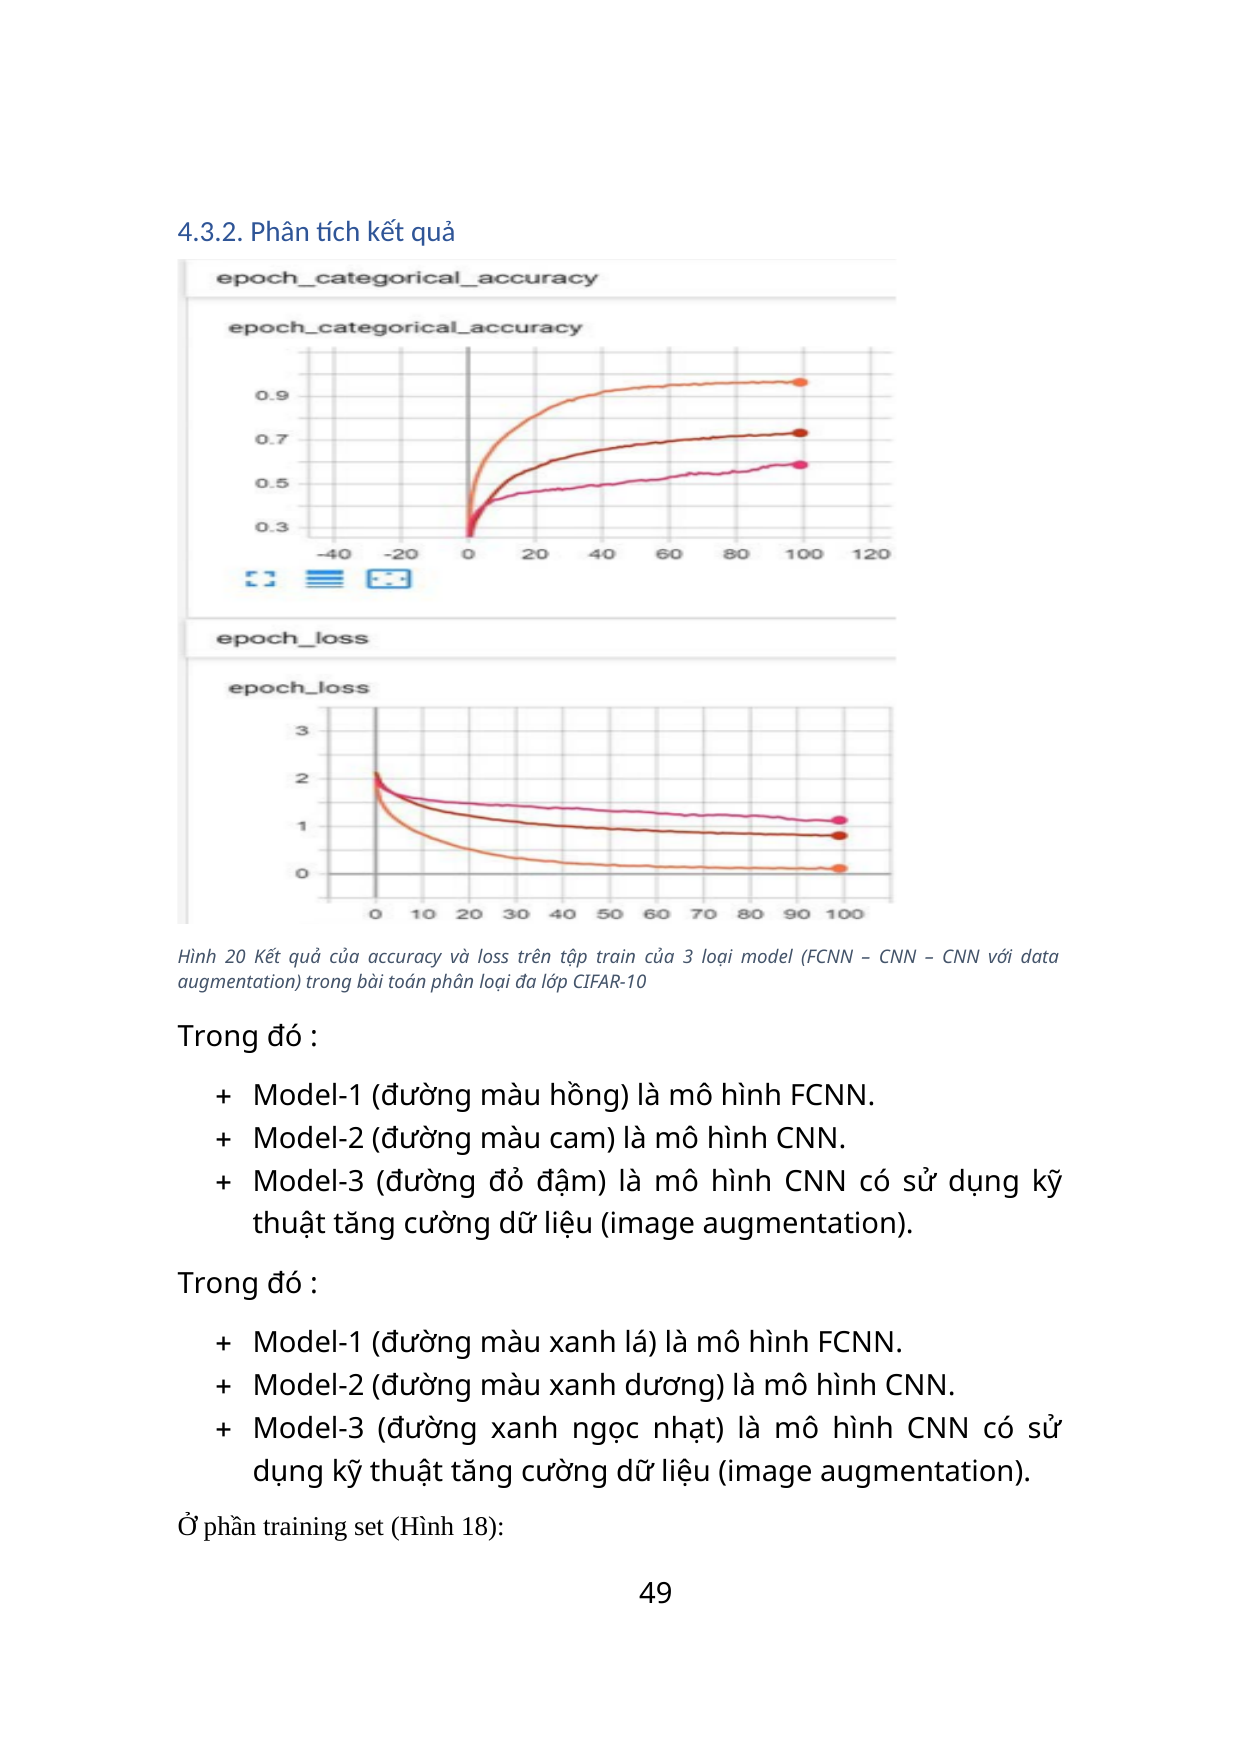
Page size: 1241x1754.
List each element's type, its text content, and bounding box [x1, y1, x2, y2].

list Model-3 (đường xanh ngọc nhạt) là mô hình CNN có sử dụng kỹ thuật tăng cường dữ liệu (image augmentation). [215, 1407, 1063, 1490]
subtitle 4.3.2. Phân tích kết quả [177, 213, 1063, 248]
list Model-1 (đường màu xanh lá) là mô hình FCNN. [215, 1322, 1063, 1361]
list Model-3 (đường đỏ đậm) là mô hình CNN có sử dụng kỹ thuật tăng cường dữ liệu (image augmentation). [215, 1160, 1063, 1242]
list Model-2 (đường màu xanh dương) là mô hình CNN. [215, 1364, 1063, 1404]
list Model-2 (đường màu cam) là mô hình CNN. [215, 1117, 1063, 1157]
picture [177, 259, 911, 924]
text Hình 20 Kết quả của accuracy và loss trên tập train của 3 loại model (FCNN – CNN – CNN với data augmentation) trong bài toán phân loại đa lớp CIFAR-10 [177, 943, 1063, 994]
text Trong đó : [177, 1015, 1063, 1054]
text Ở phần training set (Hình 18): [177, 1510, 1063, 1541]
text Trong đó : [177, 1262, 1063, 1302]
list Model-1 (đường màu hồng) là mô hình FCNN. [215, 1074, 1063, 1114]
